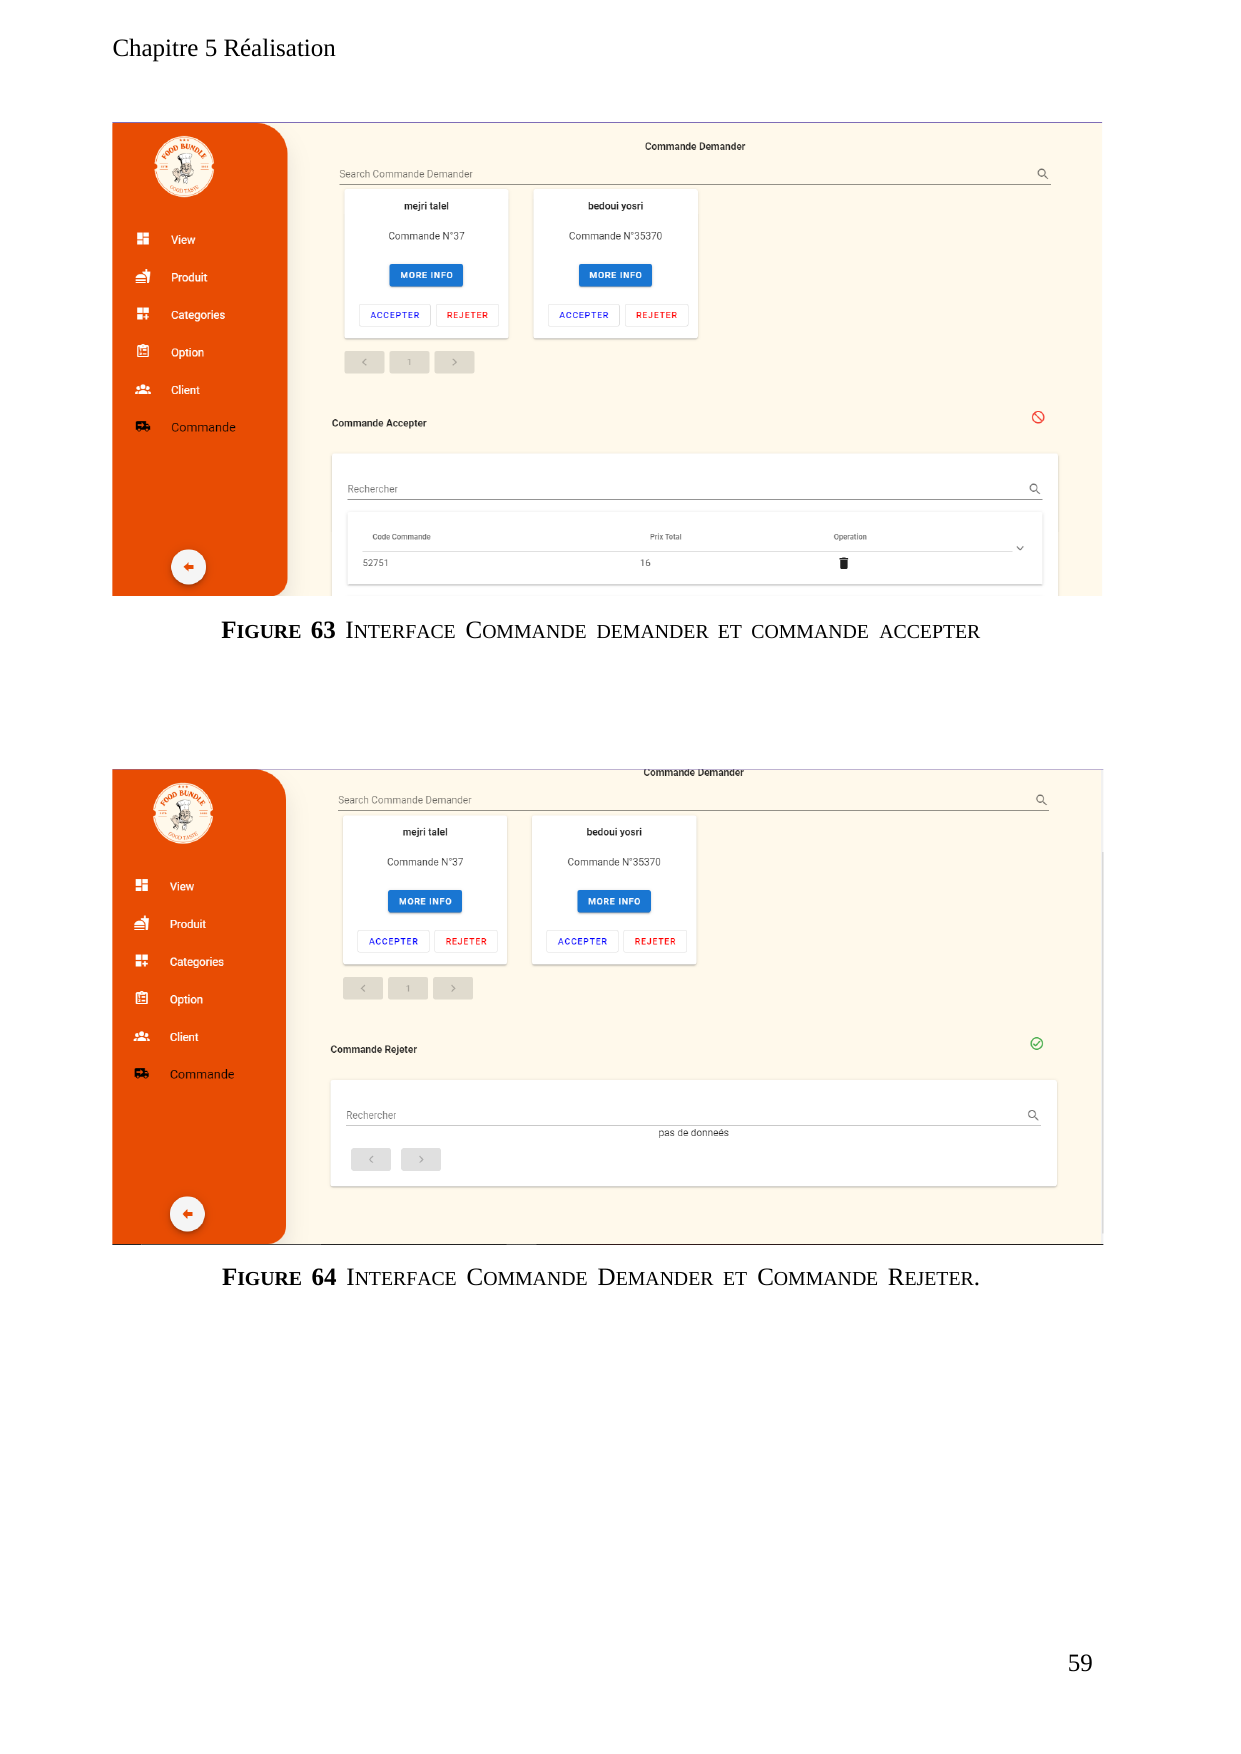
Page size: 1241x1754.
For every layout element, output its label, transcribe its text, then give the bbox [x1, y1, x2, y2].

picture [112, 769, 1104, 1245]
text FIGURE 63 INTERFACE COMMANDE DEMANDER ET COMMANDE ACCEPTER [221, 616, 1240, 644]
picture [112, 122, 1103, 596]
